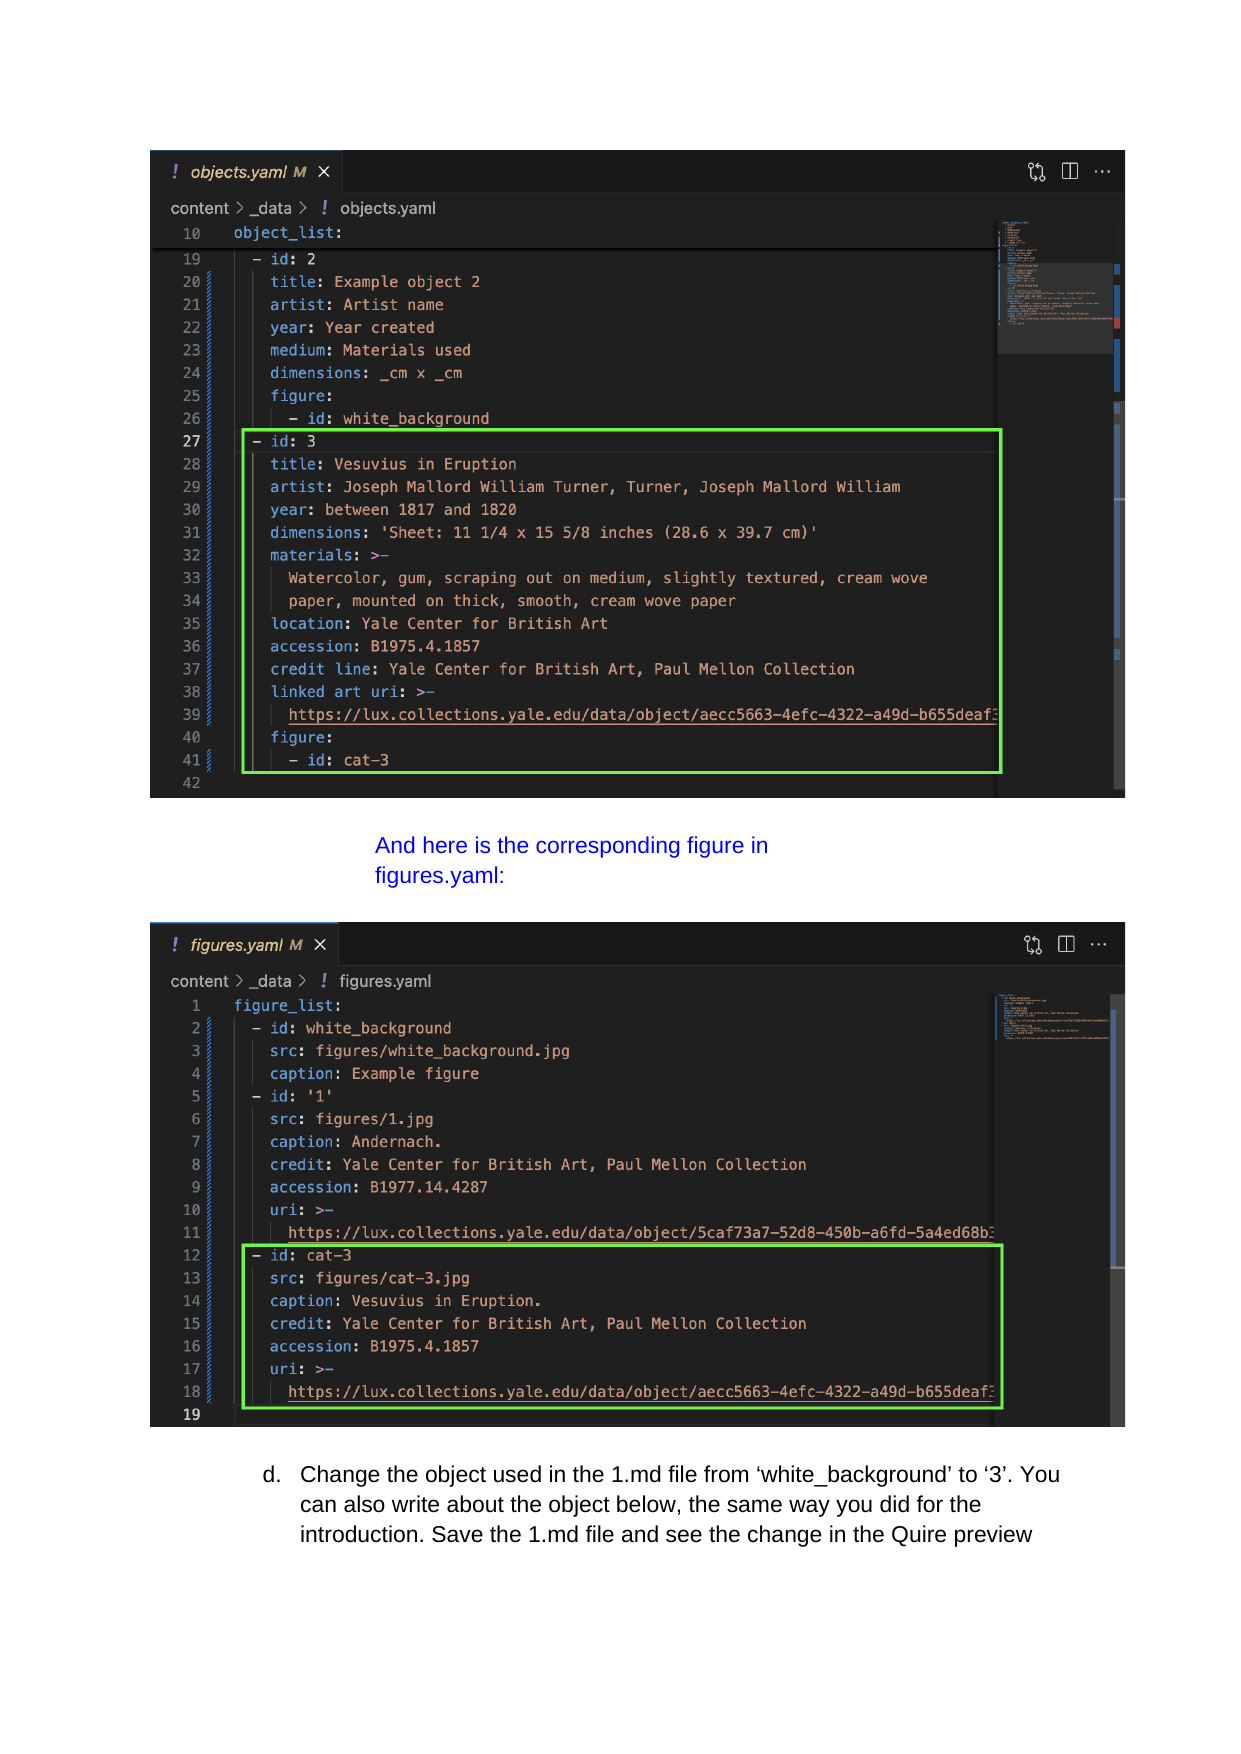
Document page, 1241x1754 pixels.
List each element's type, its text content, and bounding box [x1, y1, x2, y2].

list Change the object used in the 1.md file from ‘white_background’ to ‘3’. You can also write about the object below, the same way you did for the introduction. Save the 1.md file and see the change in the Quire preview [262, 1461, 1090, 1548]
picture [150, 150, 1125, 798]
picture [150, 922, 1125, 1427]
text And here is the corresponding figure in figures.yaml: [375, 832, 865, 888]
